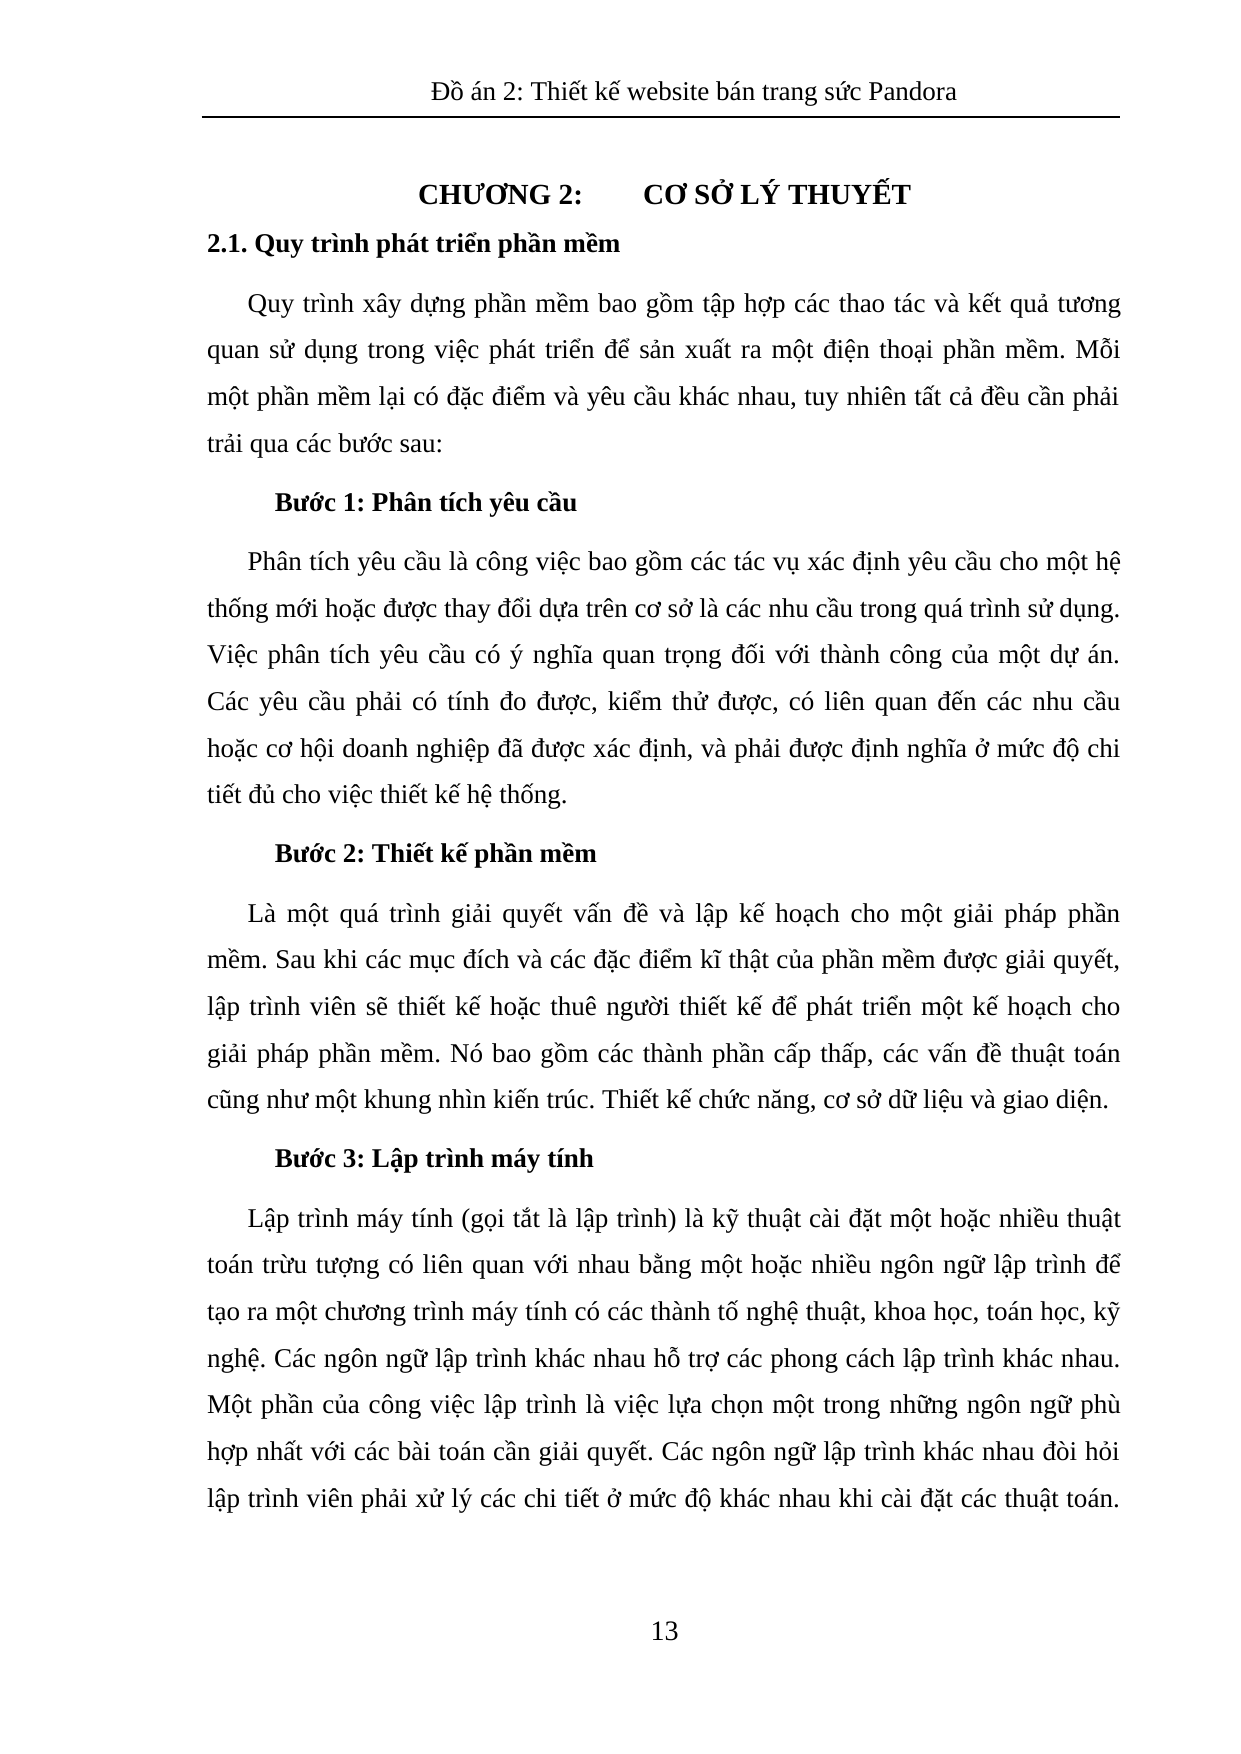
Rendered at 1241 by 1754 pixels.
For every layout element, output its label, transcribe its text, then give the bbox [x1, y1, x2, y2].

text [207, 1202, 1122, 1513]
text Quy trình xây dựng phần mềm bao gồm tập hợp các thao tác và kết quả tương quan sử dụng trong việc phát triển để sản xuất ra một điện thoại phần mềm. Mỗi một phần mềm lại có đặc điểm và yêu cầu khác nhau, tuy nhiên tất cả đều cần phải trải qua các bước sau: [207, 287, 1122, 458]
text Phân tích yêu cầu là công việc bao gồm các tác vụ xác định yêu cầu cho một hệ thống mới hoặc được thay đổi dựa trên cơ sở là các nhu cầu trong quá trình sử dụng. Việc phân tích yêu cầu có ý nghĩa quan trọng đối với thành công của một dự án. Các yêu cầu phải có tính đo được, kiểm thử được, có liên quan đến các nhu cầu hoặc cơ hội doanh nghiệp đã được xác định, và phải được định nghĩa ở mức độ chi tiết đủ cho việc thiết kế hệ thống. [207, 545, 1122, 809]
text Bước 1: Phân tích yêu cầu [207, 486, 1122, 517]
text 2.1. Quy trình phát triển phần mềm [207, 227, 1122, 259]
text Bước 3: Lập trình máy tính [207, 1142, 1122, 1174]
text Bước 2: Thiết kế phần mềm [207, 837, 1122, 869]
subtitle CƠ SỞ LÝ THUYẾT [207, 177, 1122, 211]
text Là một quá trình giải quyết vấn đề và lập kế hoạch cho một giải pháp phần mềm. Sau khi các mục đích và các đặc điểm kĩ thật của phần mềm được giải quyết, lập trình viên sẽ thiết kế hoặc thuê người thiết kế để phát triển một kế hoạch cho giải pháp phần mềm. Nó bao gồm các thành phần cấp thấp, các vấn đề thuật toán cũng như một khung nhìn kiến trúc. Thiết kế chức năng, cơ sở dữ liệu và giao diện. [207, 897, 1122, 1114]
